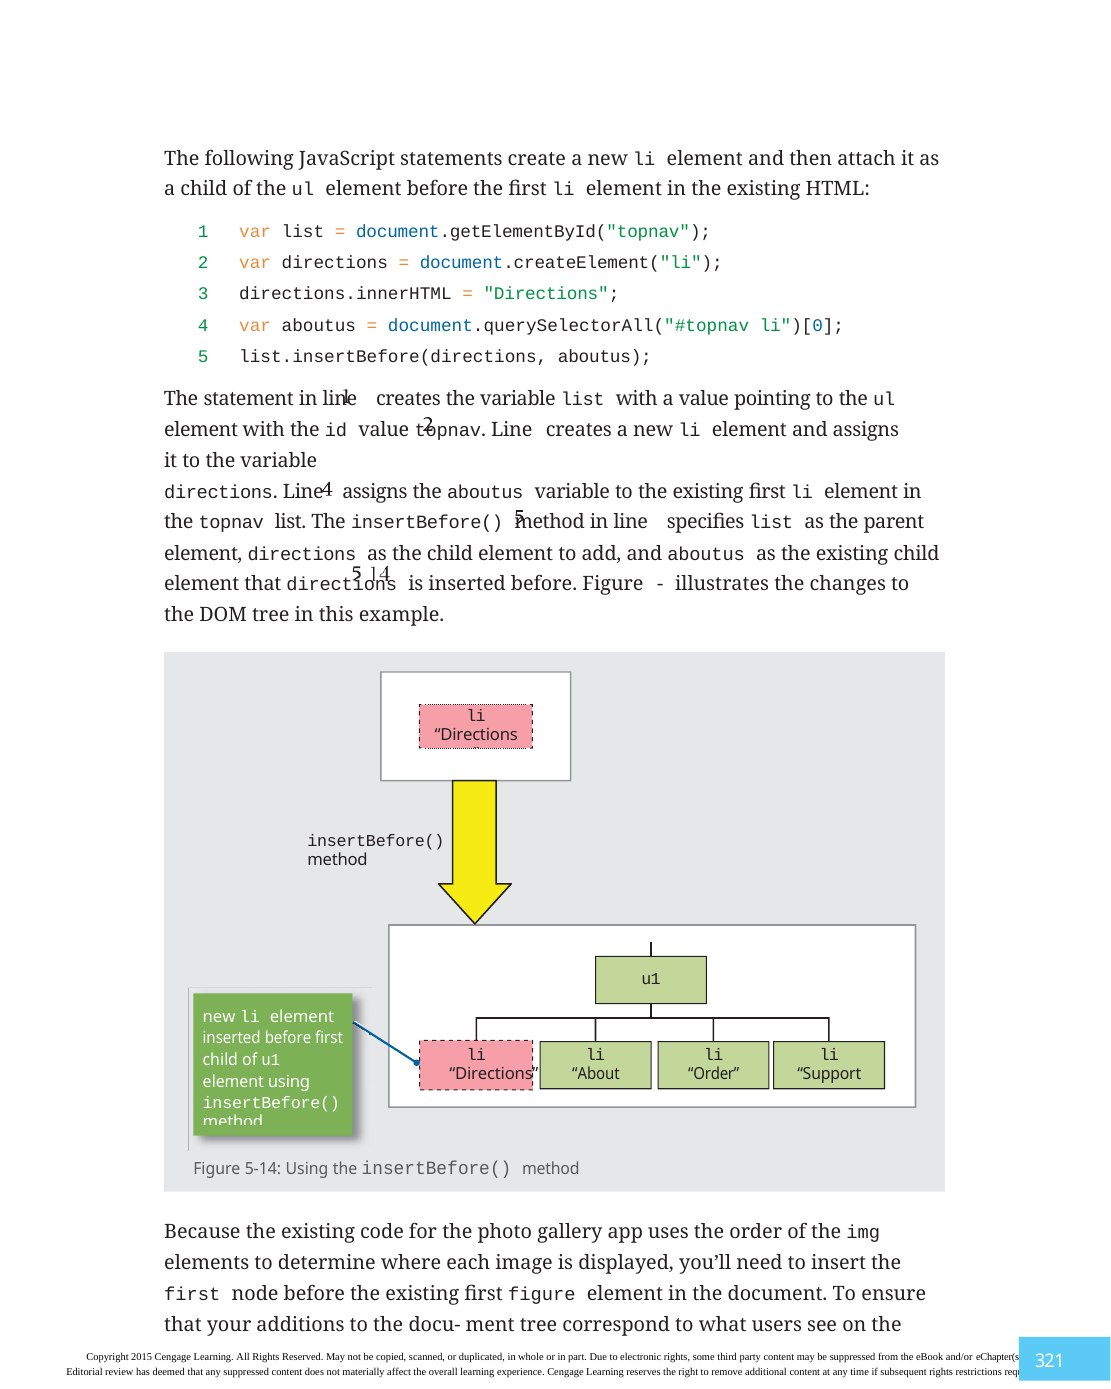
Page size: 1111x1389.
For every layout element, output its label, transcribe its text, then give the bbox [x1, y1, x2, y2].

text directions. Line assigns the aboutus variable to the existing first li element in the topnav list. The insertBefore() method in line specifies list as the parent element, directions as the child element to add, and aboutus as the existing child element that directions is inserted before. Figure - illustrates the changes to the DOM tree in this example. [164, 477, 944, 628]
list list.insertBefore(directions, aboutus); [198, 347, 1110, 368]
text The following JavaScript statements create a new li element and then attach it as a child of the ul element before the first li element in the existing HTML: [164, 144, 947, 202]
list var aboutus = document.querySelectorAll("#topnav li")[0]; [198, 316, 1110, 336]
list directions.innerHTML = "Directions"; [198, 285, 1110, 305]
list var directions = document.createElement("li"); [198, 253, 1110, 274]
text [164, 1217, 947, 1337]
picture [187, 986, 372, 1151]
list var list = document.getElementById("topnav"); [198, 222, 1110, 242]
text The statement in line creates the variable list with a value pointing to the ul element with the id value topnav. Line creates a new li element and assigns it to the variable [164, 384, 908, 473]
